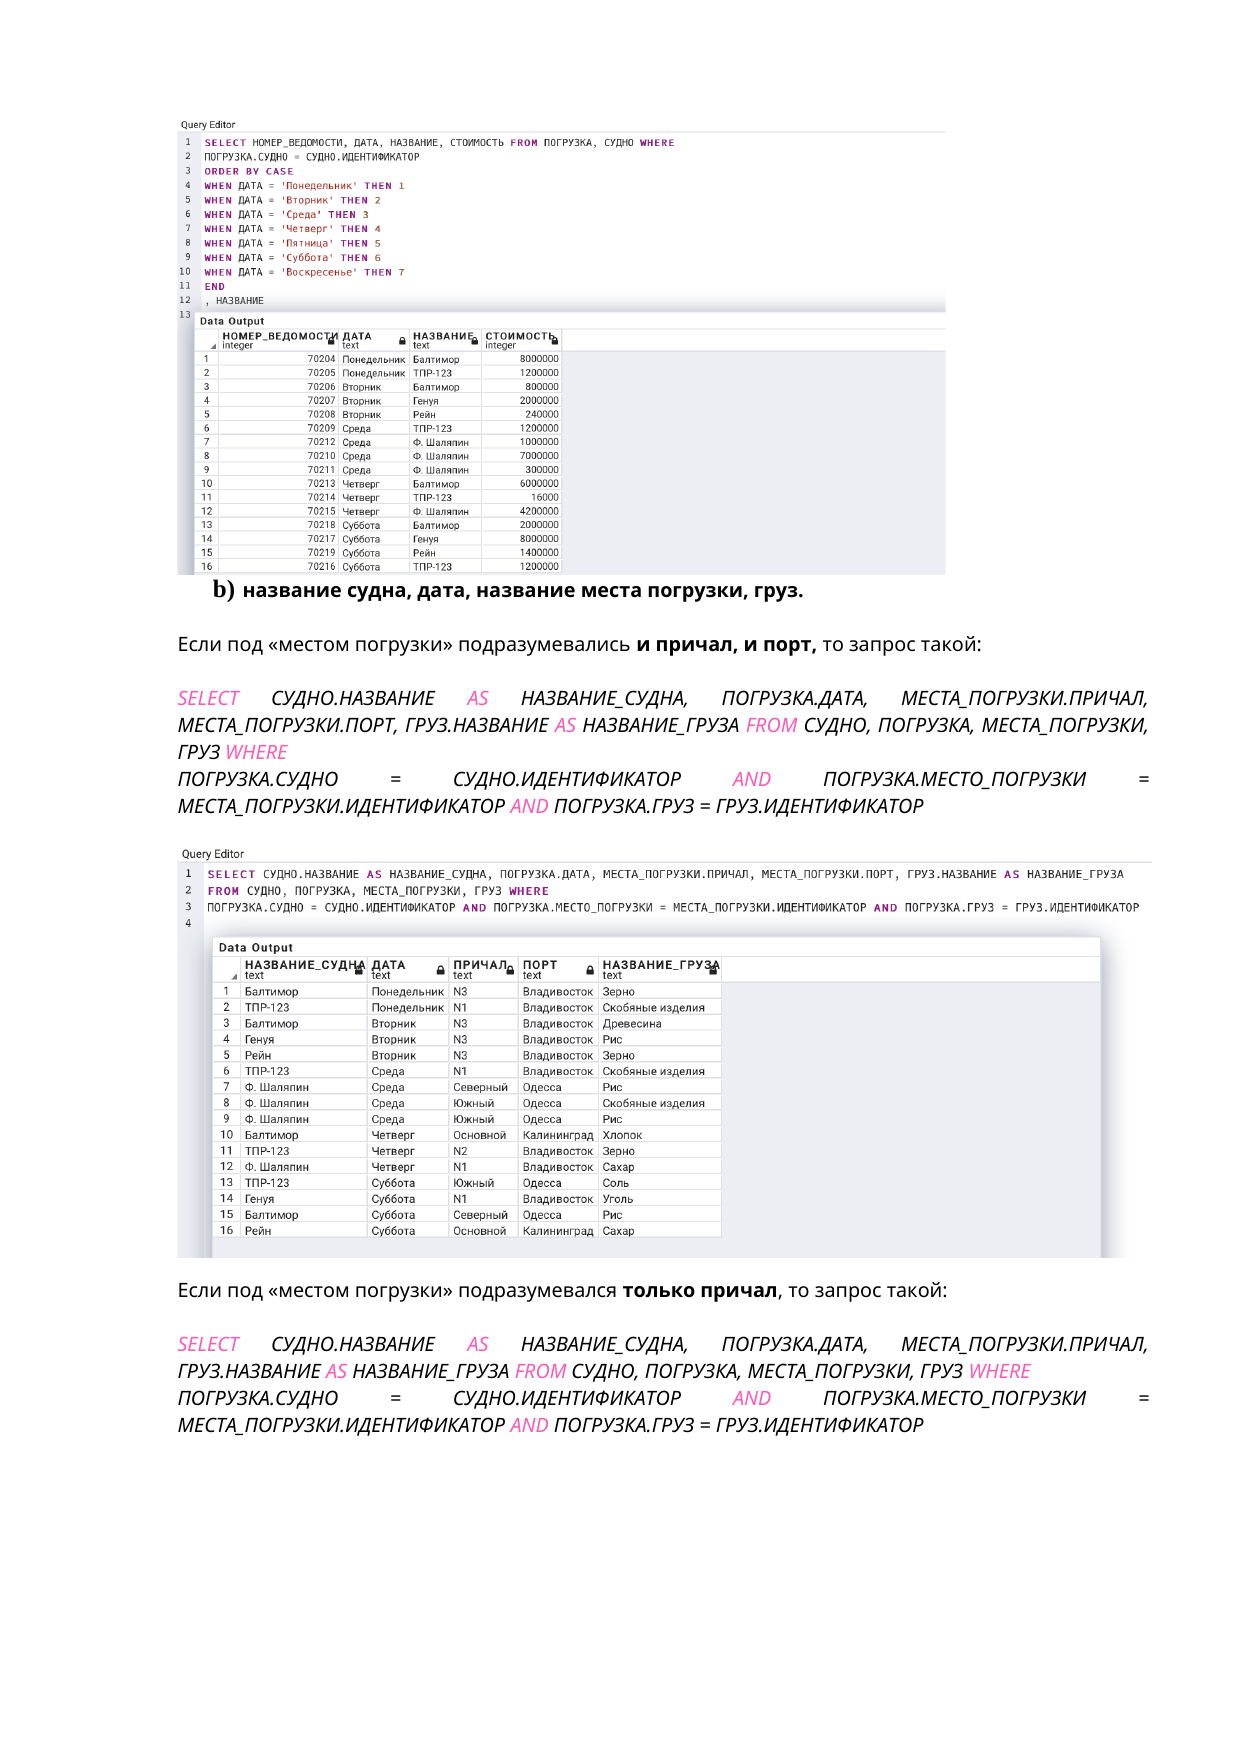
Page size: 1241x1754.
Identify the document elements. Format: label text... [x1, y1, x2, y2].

list название судна, дата, название места погрузки, груз. [213, 574, 1152, 603]
text Если под «местом погрузки» подразумевались и причал, и порт, то запрос такой: [177, 630, 1152, 657]
text SELECT СУДНО.НАЗВАНИЕ AS НАЗВАНИЕ_СУДНА, ПОГРУЗКА.ДАТА, МЕСТА_ПОГРУЗКИ.ПРИЧАЛ, МЕСТА_ПОГРУЗКИ.ПОРТ, ГРУЗ.НАЗВАНИЕ AS НАЗВАНИЕ_ГРУЗА FROM СУДНО, ПОГРУЗКА, МЕСТА_ПОГРУЗКИ, ГРУЗ WHERE [177, 684, 1152, 765]
text Если под «местом погрузки» подразумевался только причал, то запрос такой: [177, 1276, 1152, 1303]
picture [177, 118, 946, 575]
text SELECT СУДНО.НАЗВАНИЕ AS НАЗВАНИЕ_СУДНА, ПОГРУЗКА.ДАТА, МЕСТА_ПОГРУЗКИ.ПРИЧАЛ, ГРУЗ.НАЗВАНИЕ AS НАЗВАНИЕ_ГРУЗА FROM СУДНО, ПОГРУЗКА, МЕСТА_ПОГРУЗКИ, ГРУЗ WHERE [177, 1330, 1152, 1384]
text ПОГРУЗКА.СУДНО = СУДНО.ИДЕНТИФИКАТОР AND ПОГРУЗКА.МЕСТО_ПОГРУЗКИ = МЕСТА_ПОГРУЗКИ.ИДЕНТИФИКАТОР AND ПОГРУЗКА.ГРУЗ = ГРУЗ.ИДЕНТИФИКАТОР [177, 1384, 1152, 1438]
picture [177, 846, 1152, 1258]
text ПОГРУЗКА.СУДНО = СУДНО.ИДЕНТИФИКАТОР AND ПОГРУЗКА.МЕСТО_ПОГРУЗКИ = МЕСТА_ПОГРУЗКИ.ИДЕНТИФИКАТОР AND ПОГРУЗКА.ГРУЗ = ГРУЗ.ИДЕНТИФИКАТОР [177, 765, 1152, 819]
